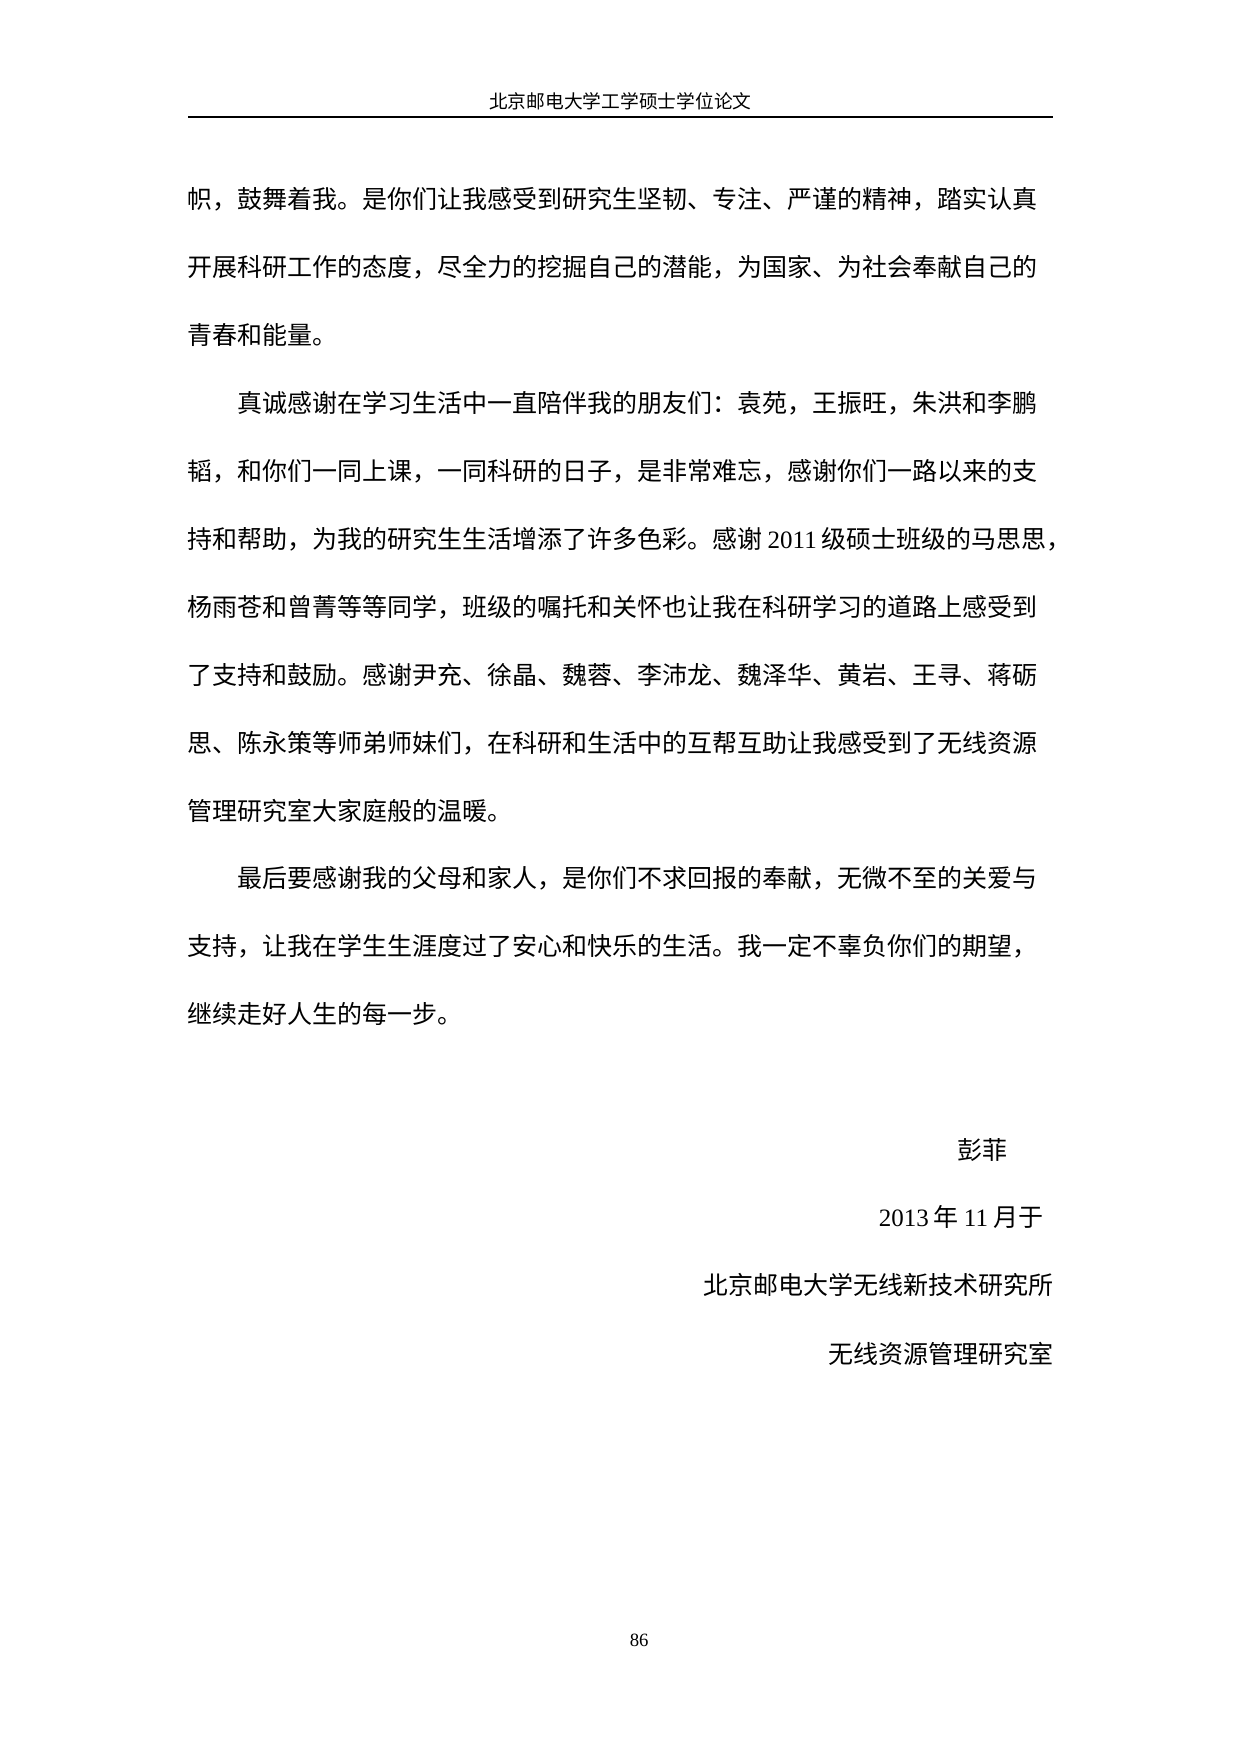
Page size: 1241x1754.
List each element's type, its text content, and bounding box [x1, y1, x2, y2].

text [187, 164, 1053, 368]
text 北京邮电大学无线新技术研究所 [198, 1251, 1053, 1318]
text 真诚感谢在学习生活中一直陪伴我的朋友们：袁苑，王振旺，朱洪和李鹏韬，和你们一同上课，一同科研的日子，是非常难忘，感谢你们一路以来的支持和帮助，为我的研究生生活增添了许多色彩。感谢2011级硕士班级的马思思，杨雨苍和曾菁等等同学，班级的嘱托和关怀也让我在科研学习的道路上感受到了支持和鼓励。感谢尹充、徐晶、魏蓉、李沛龙、魏泽华、黄岩、王寻、蒋砺思、陈永策等师弟师妹们，在科研和生活中的互帮互助让我感受到了无线资源管理研究室大家庭般的温暖。 [187, 368, 1053, 843]
text 彭菲 [812, 1115, 1053, 1183]
text 2013年11月于 [812, 1183, 1053, 1251]
text 最后要感谢我的父母和家人，是你们不求回报的奉献，无微不至的关爱与支持，让我在学生生涯度过了安心和快乐的生活。我一定不辜负你们的期望，继续走好人生的每一步。 [187, 843, 1053, 1047]
text 无线资源管理研究室 [198, 1318, 1053, 1386]
